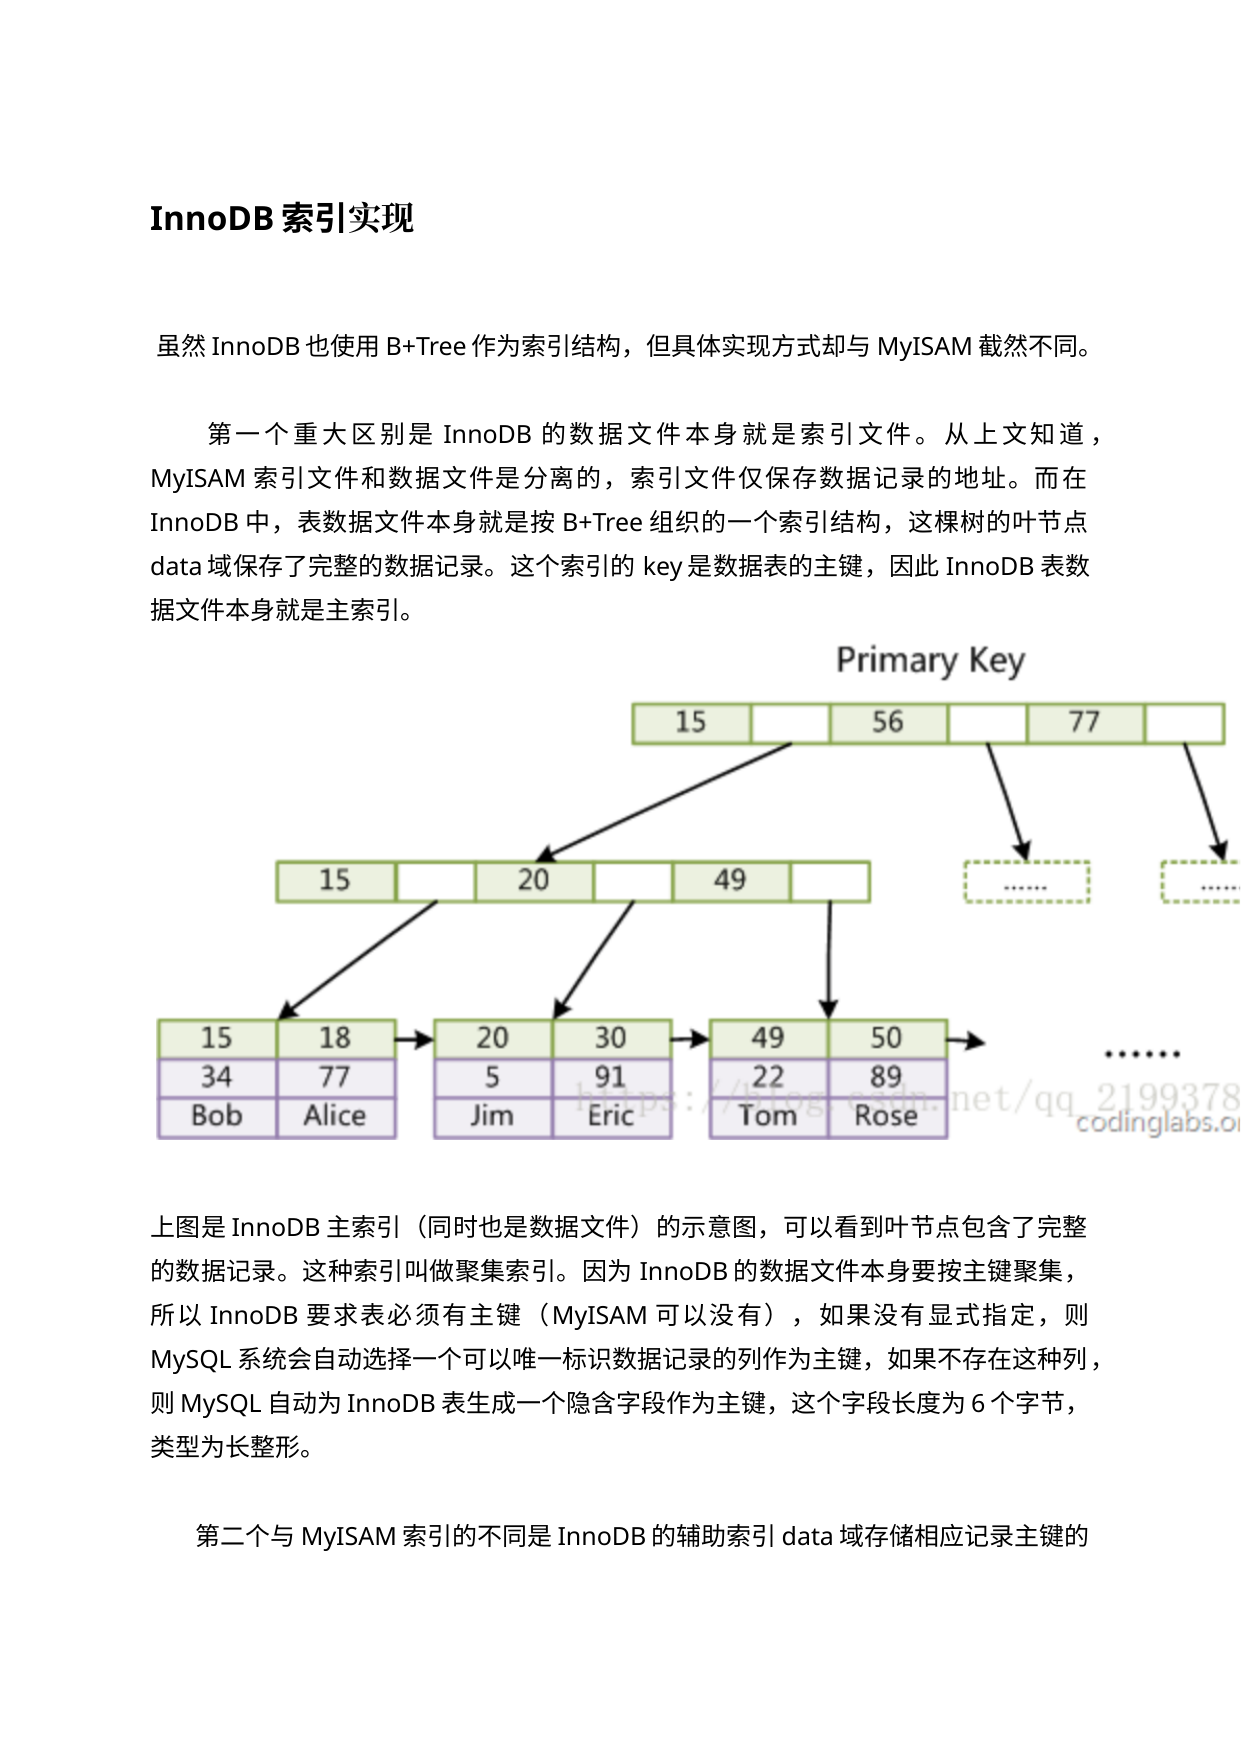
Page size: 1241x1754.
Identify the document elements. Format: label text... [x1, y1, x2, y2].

text 第一个重大区别是InnoDB的数据文件本身就是索引文件。从上文知道，MyISAM索引文件和数据文件是分离的，索引文件仅保存数据记录的地址。而在InnoDB中，表数据文件本身就是按B+Tree组织的一个索引结构，这棵树的叶节点data域保存了完整的数据记录。这个索引的key是数据表的主键，因此InnoDB表数据文件本身就是主索引。 [150, 411, 1090, 631]
subtitle InnoDB索引实现 [150, 172, 1090, 260]
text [150, 1512, 1090, 1556]
text 上图是InnoDB主索引（同时也是数据文件）的示意图，可以看到叶节点包含了完整的数据记录。这种索引叫做聚集索引。因为InnoDB的数据文件本身要按主键聚集，所以InnoDB要求表必须有主键（MyISAM可以没有），如果没有显式指定，则MySQL系统会自动选择一个可以唯一标识数据记录的列作为主键，如果不存在这种列，则MySQL自动为InnoDB表生成一个隐含字段作为主键，这个字段长度为6个字节，类型为长整形。 [150, 1204, 1090, 1468]
text 虽然InnoDB也使用B+Tree作为索引结构，但具体实现方式却与MyISAM截然不同。 [150, 322, 1090, 367]
picture [150, 631, 1241, 1190]
